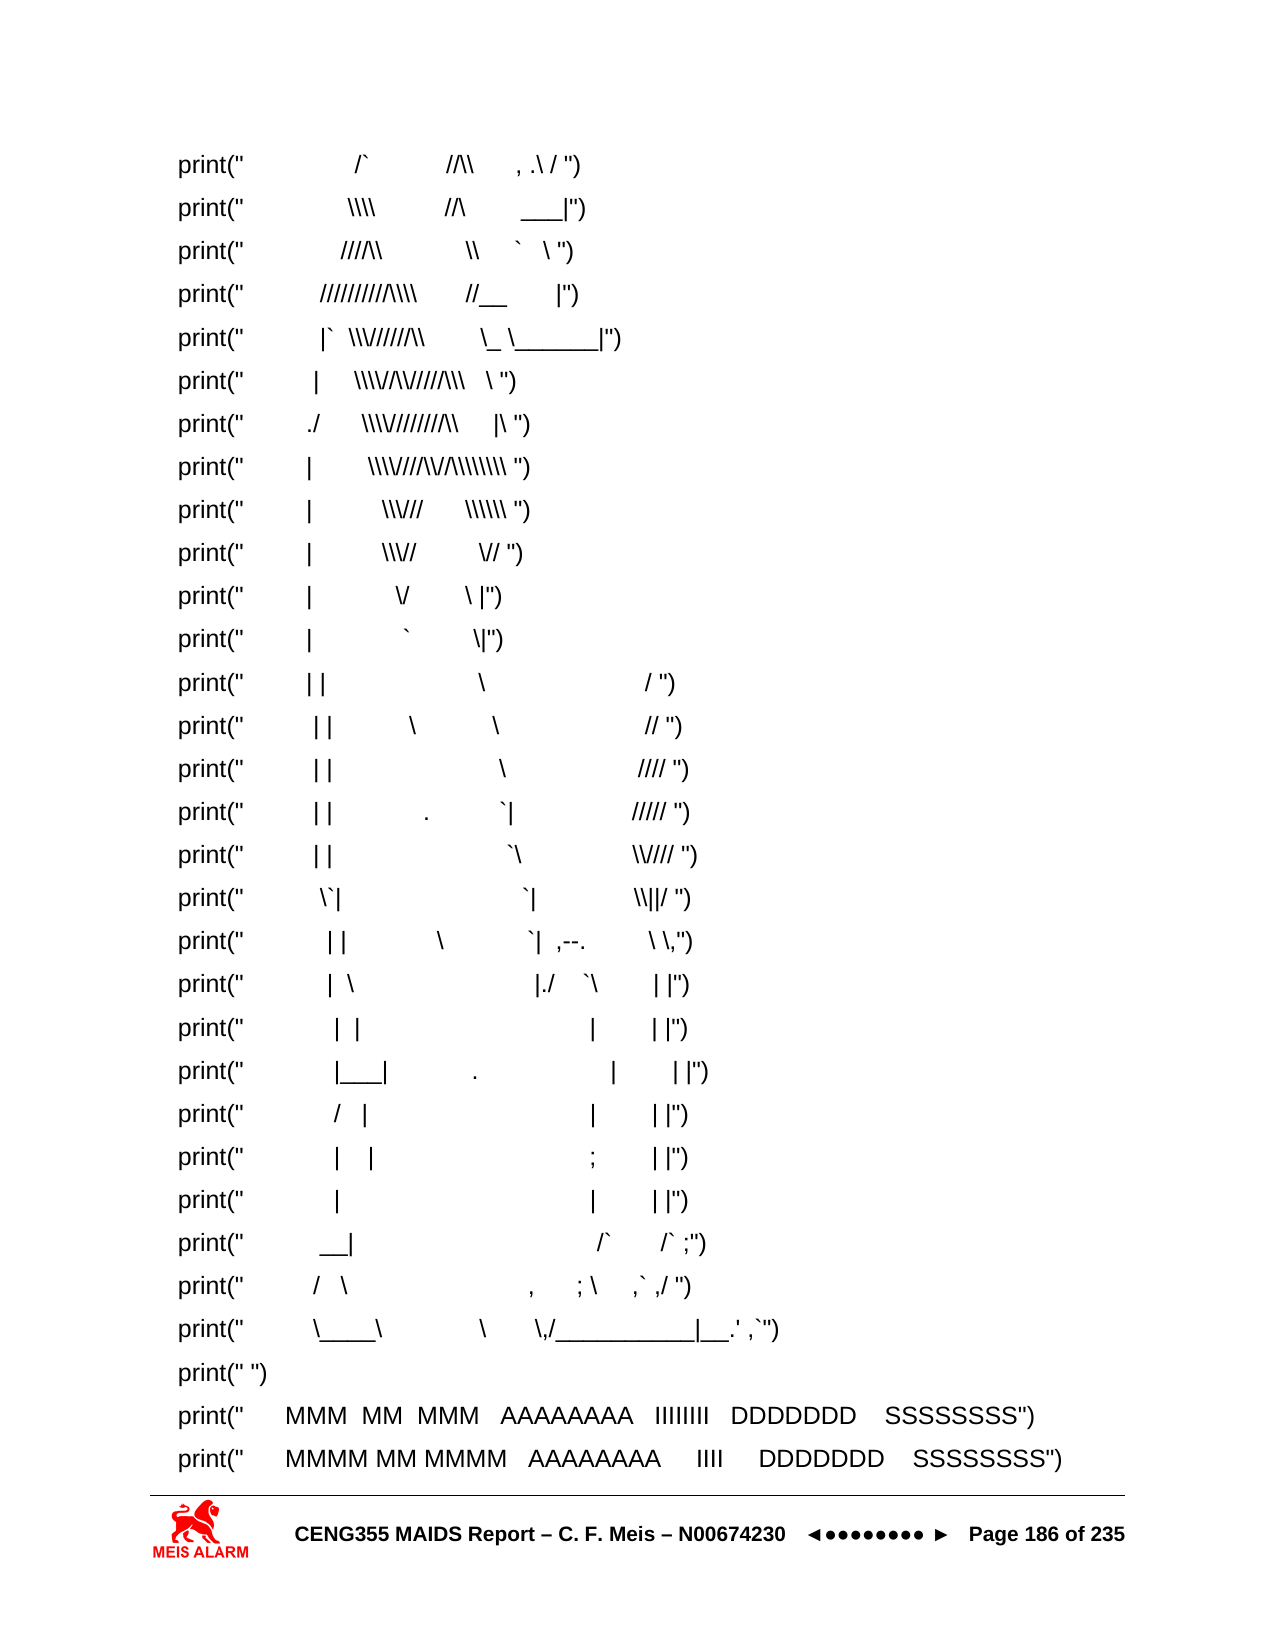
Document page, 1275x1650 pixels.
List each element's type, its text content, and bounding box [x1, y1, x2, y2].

text print(" | \/ \ |") [150, 581, 1125, 610]
text print(" ") [150, 1357, 1125, 1386]
text print(" | | ; | |") [150, 1142, 1125, 1171]
text print(" / \ , ; \ ,` ,/ ") [150, 1271, 1125, 1300]
text print(" | | \ \ // ") [150, 711, 1125, 739]
text print(" | ` \|") [150, 624, 1125, 653]
text print(" |___| . | | |") [150, 1056, 1125, 1084]
text print(" __| /` /` ;") [150, 1228, 1125, 1257]
text print(" \\\\ //\ ___|") [150, 193, 1125, 222]
text print(" ./ \\\\////////\\ |\ ") [150, 409, 1125, 437]
text print(" |` \\\//////\\ \_ \______|") [150, 322, 1125, 351]
text print(" | | . `| ///// ") [150, 797, 1125, 826]
text print(" \`| `| \\||/ ") [150, 883, 1125, 912]
text print(" | | | | |") [150, 1012, 1125, 1041]
text print(" | \\\// \// ") [150, 538, 1125, 567]
text print(" | \ |./ `\ | |") [150, 969, 1125, 998]
text print(" \____\ \ \,/__________|__.' ,`") [150, 1314, 1125, 1343]
text print(" | | `\ \\//// ") [150, 840, 1125, 869]
text print(" /` //\\ , .\ / ") [150, 150, 1125, 179]
text print(" | | \ `| ,--. \ \,") [150, 926, 1125, 955]
picture [150, 1498, 253, 1561]
text print(" ////\\ \\ ` \ ") [150, 236, 1125, 265]
text print(" MMM MM MMM AAAAAAAA IIIIIIII DDDDDDD SSSSSSSS") [150, 1401, 1125, 1429]
text print(" | | \ //// ") [150, 754, 1125, 782]
text print(" //////////\\\\ //__ |") [150, 279, 1125, 308]
text print(" | | \ / ") [150, 667, 1125, 696]
text print(" | \\\/// \\\\\\ ") [150, 495, 1125, 524]
text print(" | \\\\////\\//\\\\\\\\ ") [150, 452, 1125, 481]
text print(" | | | |") [150, 1185, 1125, 1214]
text print(" / | | | |") [150, 1099, 1125, 1127]
text print(" | \\\\//\\/////\\\ \ ") [150, 366, 1125, 394]
text print(" MMMM MM MMMM AAAAAAAA IIII DDDDDDD SSSSSSSS") [150, 1444, 1125, 1472]
